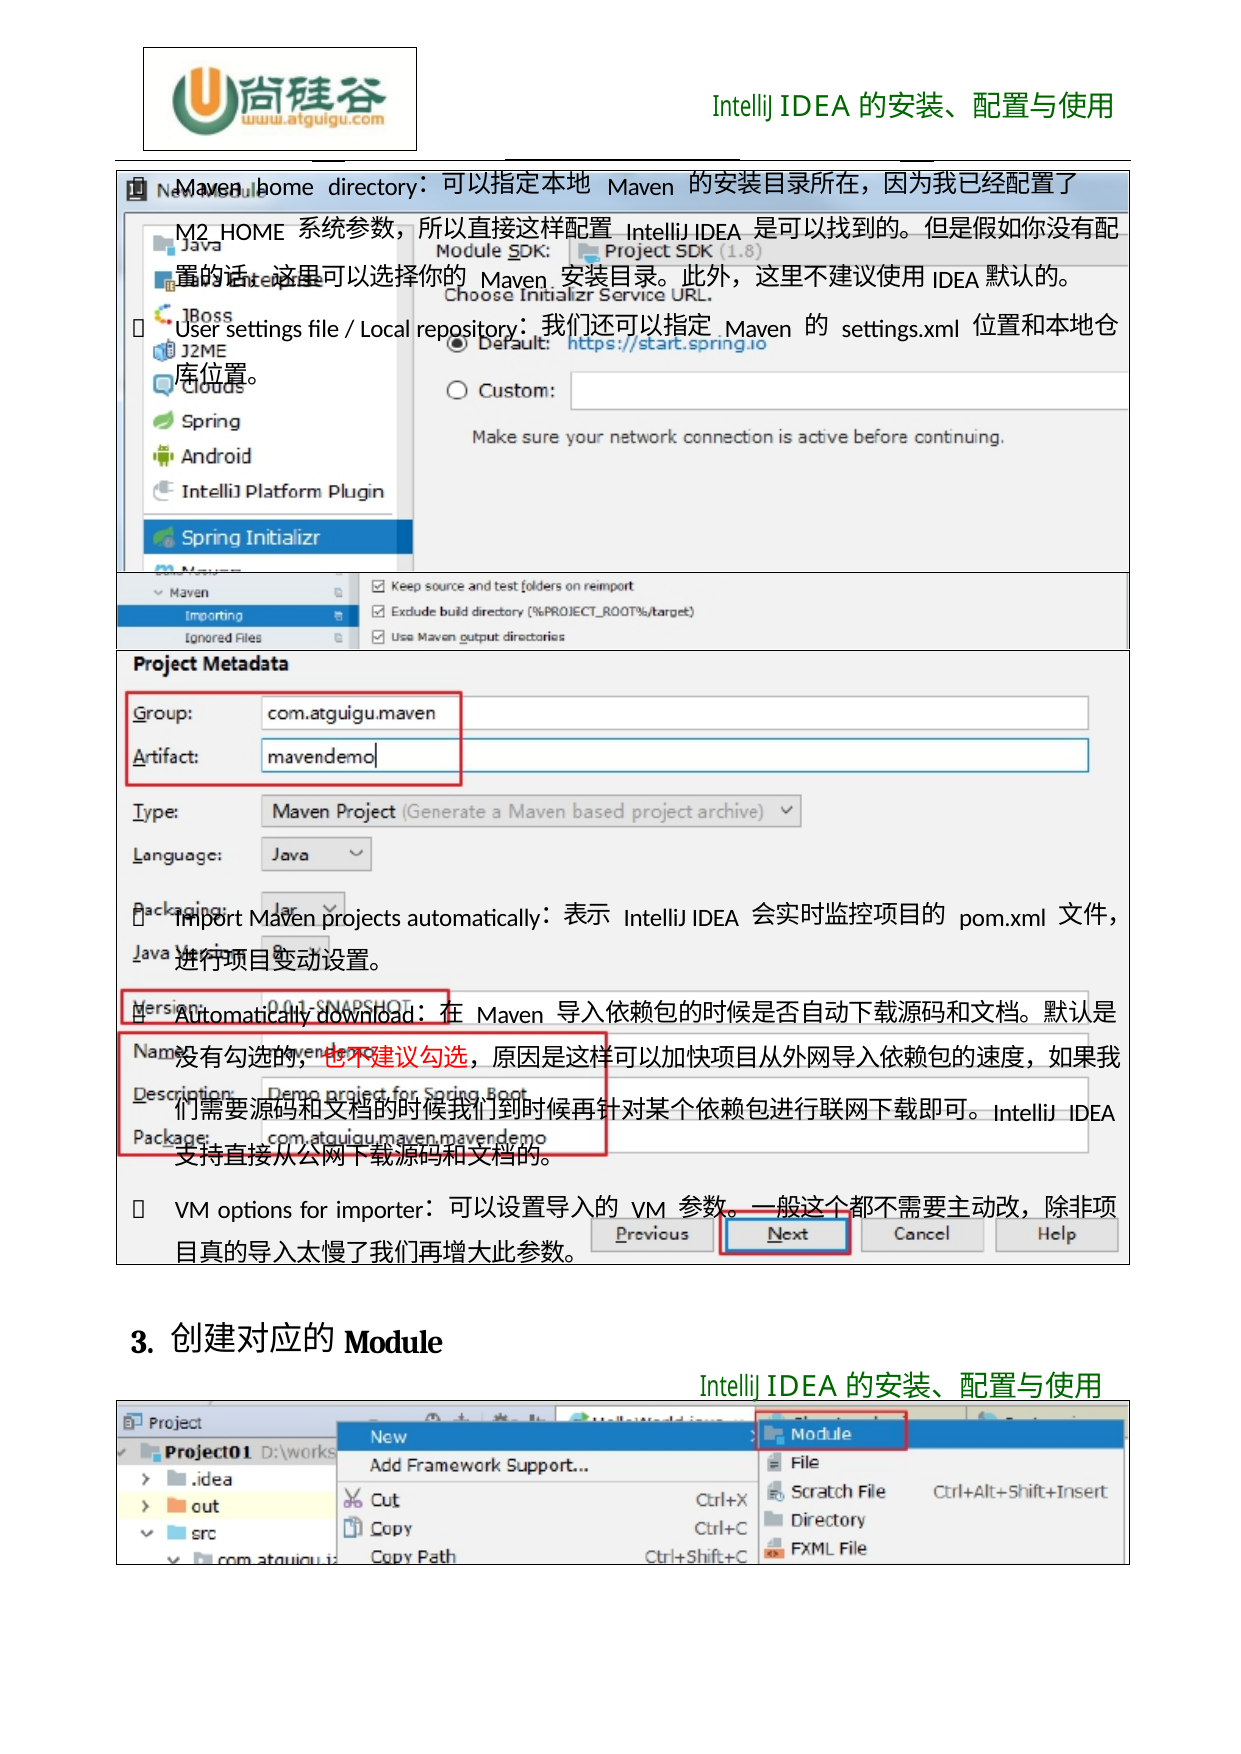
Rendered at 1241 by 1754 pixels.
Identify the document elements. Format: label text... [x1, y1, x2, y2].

picture [117, 171, 1129, 572]
text IntelliJ IDEA 的安装、配置与使用 [131, 81, 1171, 125]
picture [144, 48, 416, 81]
text  Maven home directory：可以指定 本地 Maven 的安装目录所在，因为我已经配置了 [131, 172, 1171, 201]
text 进行项目变动设置。 [131, 932, 1171, 978]
picture [116, 573, 1130, 650]
text 库位置。 [131, 347, 1171, 393]
text 支持直接从公网下载源码和文档的。 [131, 1127, 1171, 1173]
text  VM options for importer：可以设置导入的 VM 参数。一般这个都不需要主动改，除非项 [131, 1196, 1171, 1225]
text  Import Maven projects automatically：表示 IntelliJ IDEA 会实时监控项目的 pom.xml 文件， [131, 903, 1171, 932]
picture [144, 125, 416, 150]
picture [117, 651, 1129, 1264]
text IntelliJ IDEA 的安装、配置与使用 [699, 1362, 1171, 1405]
text 们需要源码和文档的时候我们到时候再针对某个依赖包进行联网下载即可。IntelliJ IDEA [131, 1099, 1171, 1127]
text  Automatically download：在 Maven 导入依赖包的时候是否自动下载源码和文档。默认是 [131, 1001, 1171, 1030]
text 3. 创建对应的 Module [131, 1321, 1171, 1362]
text M2_HOME 系统参数，所以直接这样配置 IntelliJ IDEA 是可以找到的。但是假如你没有配 [131, 201, 1171, 250]
text 置的话，这里可以选择你的 Maven 安装目录。此外，这里不建议使用 IDEA 默认的。 [131, 250, 1171, 298]
text  User settings file / Local repository：我们还可以指定 Maven 的 settings.xml 位置和本地仓 [131, 298, 1171, 347]
text 目真的导入太慢了我们再增大此参数。 [131, 1225, 1171, 1271]
text 没有勾选的，也不建议勾选，原因是这样可以加快项目从外网导入依赖包的速度，如果我 [131, 1030, 1171, 1076]
picture [117, 1401, 1129, 1564]
